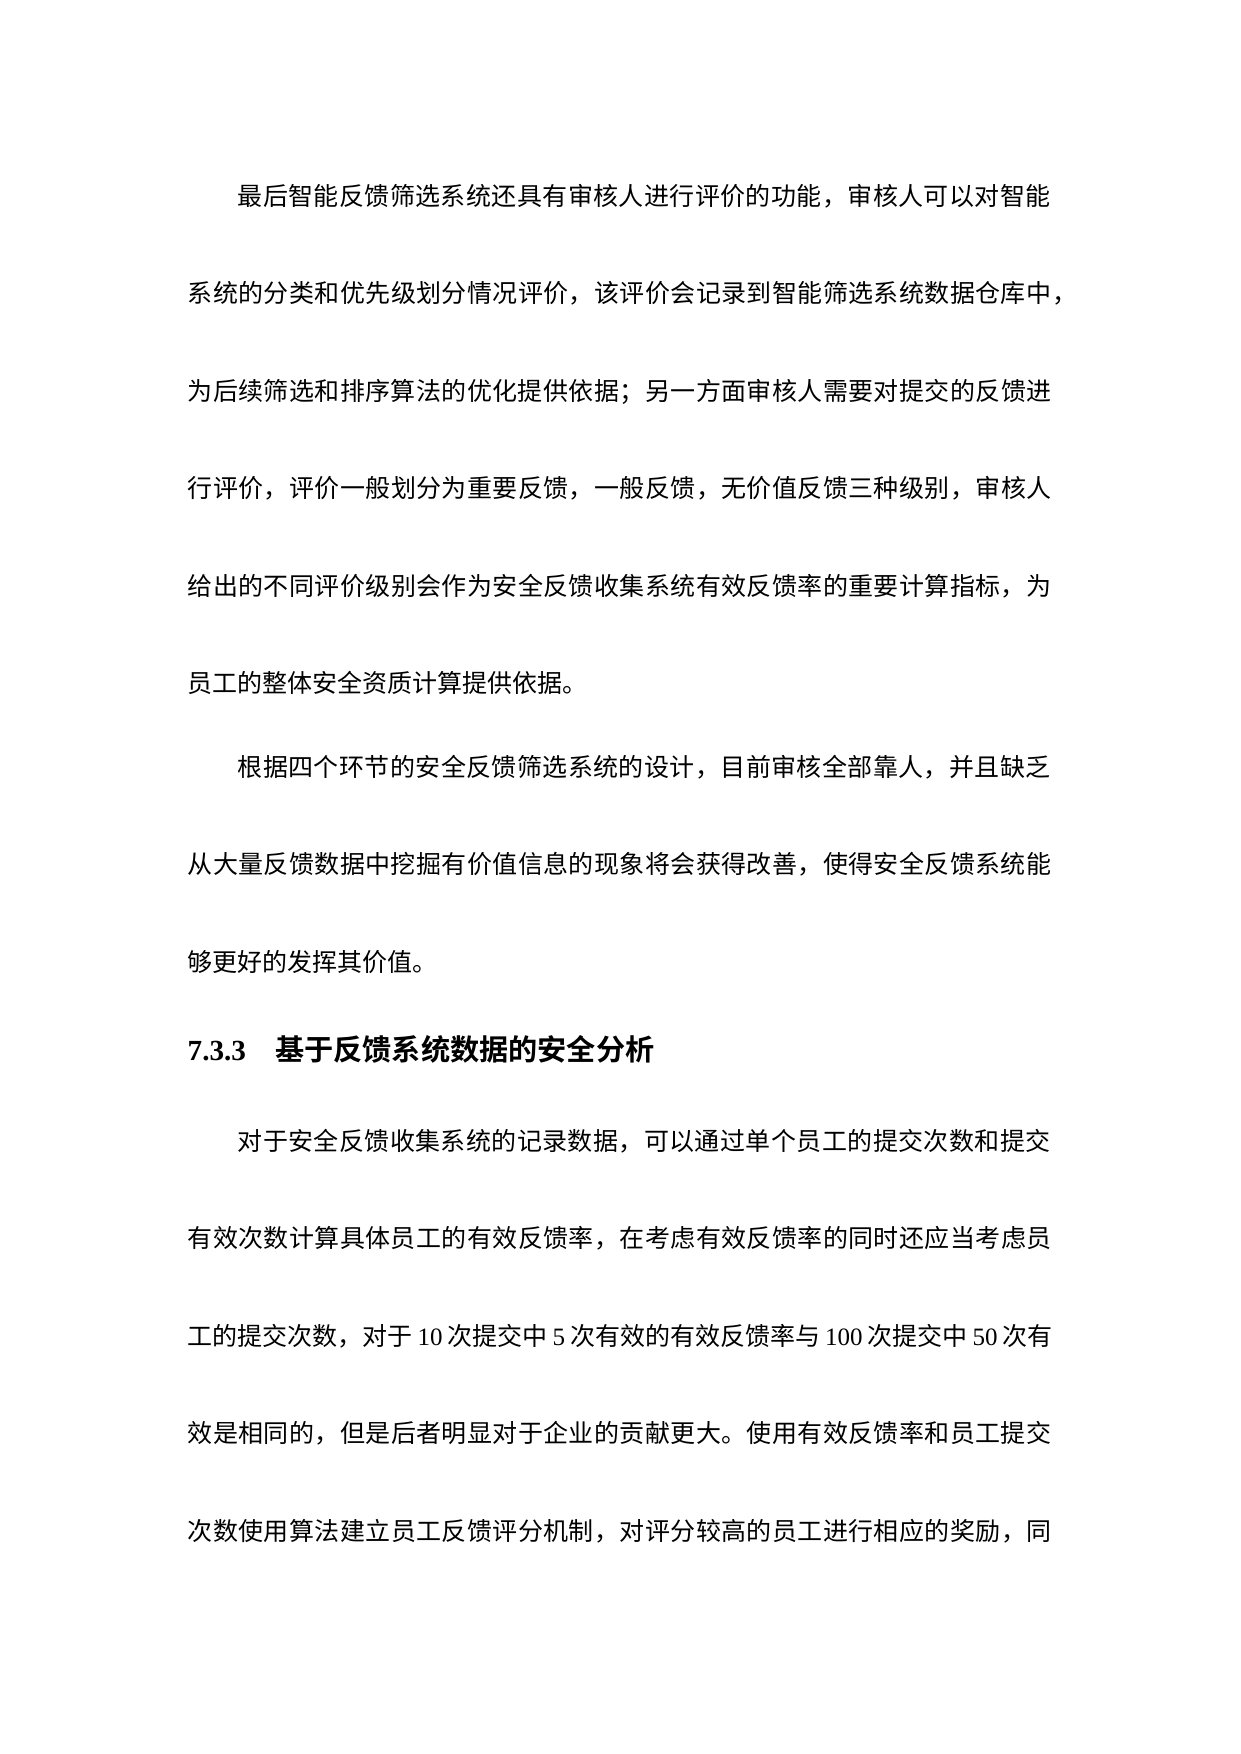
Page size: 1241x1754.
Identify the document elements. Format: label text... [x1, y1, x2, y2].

text 根据四个环节的安全反馈筛选系统的设计，目前审核全部靠人，并且缺乏从大量反馈数据中挖掘有价值信息的现象将会获得改善，使得安全反馈系统能够更好的发挥其价值。 [187, 733, 1053, 993]
subtitle 基于反馈系统数据的安全分析 [187, 1027, 1053, 1069]
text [187, 1107, 1053, 1562]
text 最后智能反馈筛选系统还具有审核人进行评价的功能，审核人可以对智能系统的分类和优先级划分情况评价，该评价会记录到智能筛选系统数据仓库中，为后续筛选和排序算法的优化提供依据；另一方面审核人需要对提交的反馈进行评价，评价一般划分为重要反馈，一般反馈，无价值反馈三种级别，审核人给出的不同评价级别会作为安全反馈收集系统有效反馈率的重要计算指标，为员工的整体安全资质计算提供依据。 [187, 162, 1053, 714]
